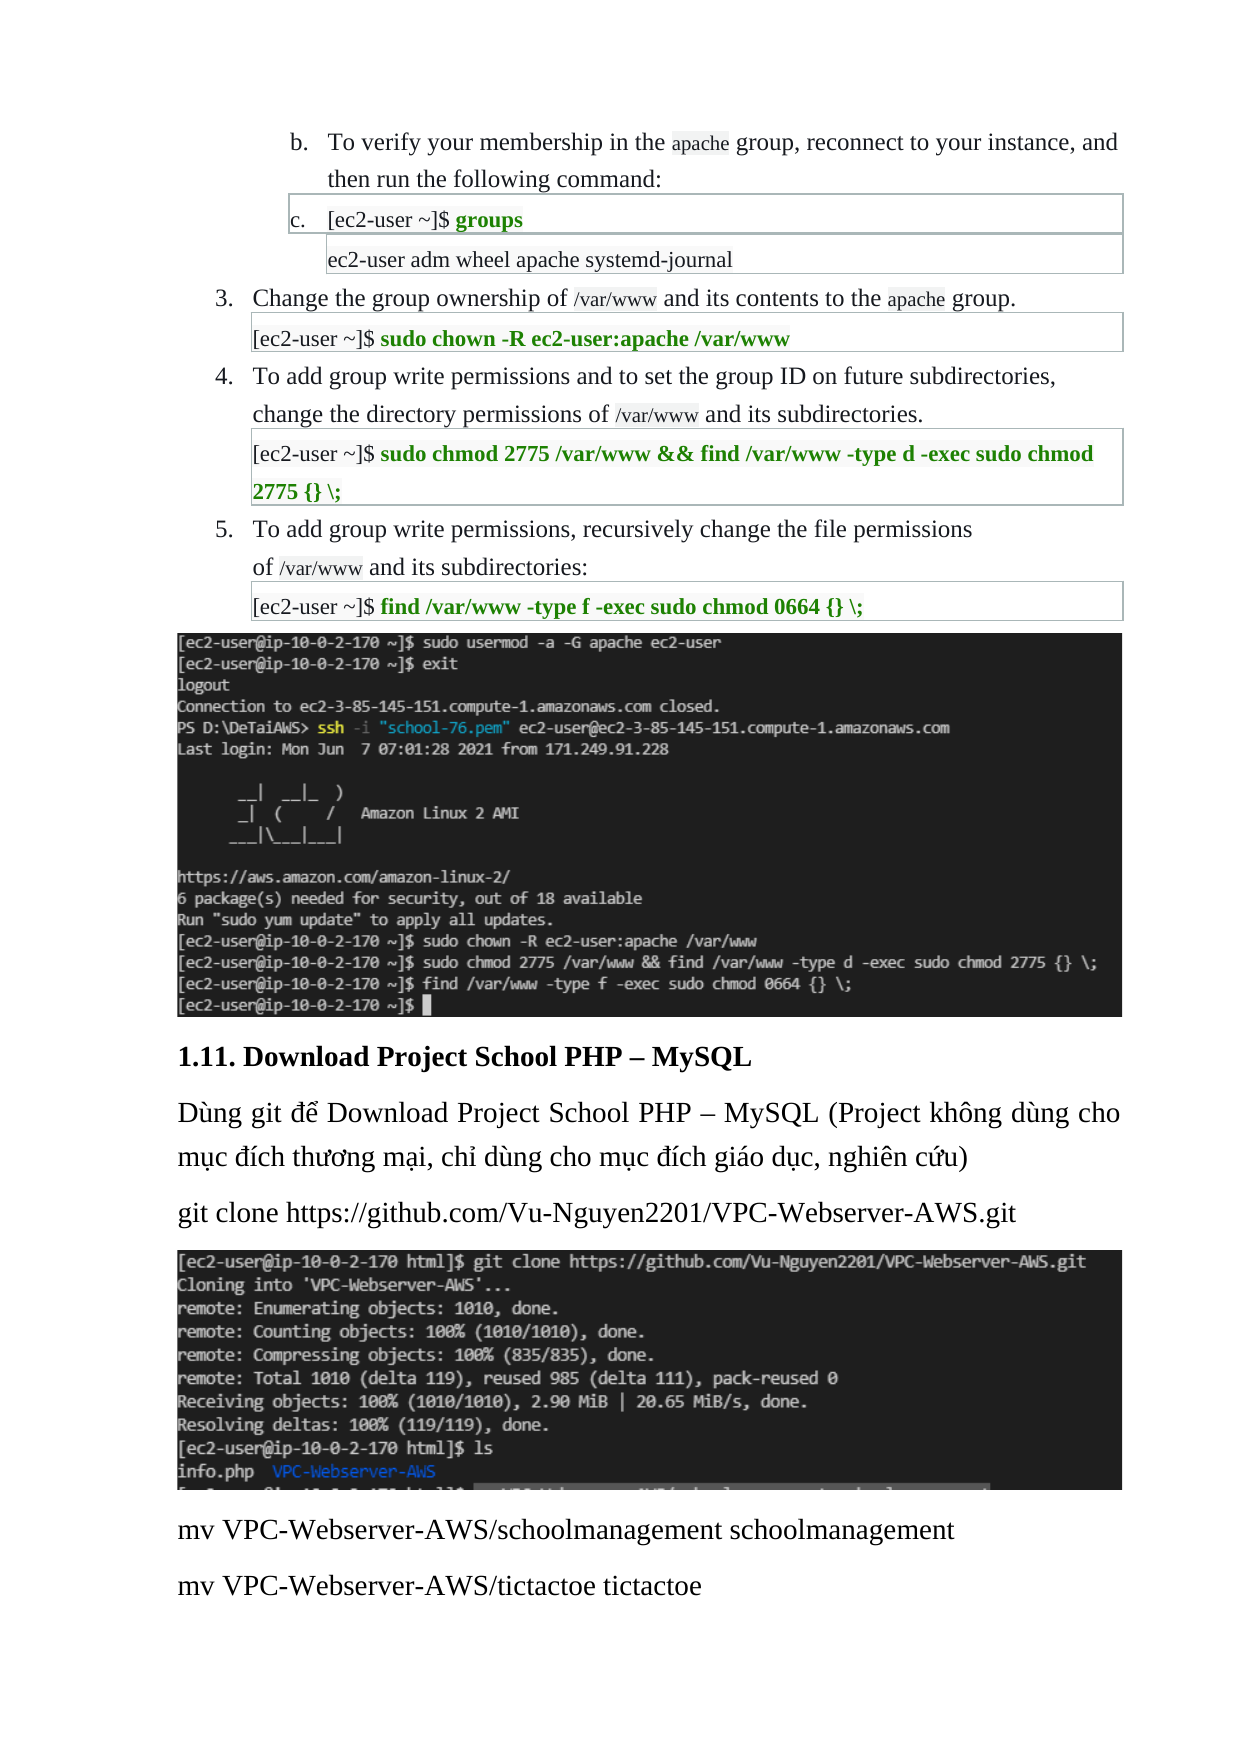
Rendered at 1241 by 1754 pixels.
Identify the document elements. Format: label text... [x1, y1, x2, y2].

text git clone https://github.com/Vu-Nguyen2201/VPC-Webserver-AWS.git [177, 1195, 1122, 1228]
text [ec2-user ~]$ sudo chown -R ec2-user:apache /var/www [252, 313, 1122, 351]
list [ec2-user ~]$ groups [290, 195, 1122, 232]
picture [177, 633, 1123, 1017]
list To verify your membership in the apache group, reconnect to your instance, and then run the following command: [290, 118, 1122, 193]
text [ec2-user ~]$ find /var/www -type f -exec sudo chmod 0664 {} \; [252, 582, 1122, 620]
text mv VPC-Webserver-AWS/tictactoe tictactoe [177, 1568, 1122, 1602]
list To add group write permissions, recursively change the file permissions of /var/www and its subdirectories: [215, 506, 1122, 581]
text Dùng git để Download Project School PHP – MySQL (Project không dùng cho mục đích thương mại, chỉ dùng cho mục đích giáo dục, nghiên cứu) [177, 1095, 1122, 1172]
text ec2-user adm wheel apache systemd-journal [327, 235, 1122, 273]
list Change the group ownership of /var/www and its contents to the apache group. [215, 274, 1122, 312]
picture [177, 1250, 1123, 1490]
text Download Project School PHP – MySQL [177, 1039, 1122, 1073]
text [ec2-user ~]$ sudo chmod 2775 /var/www && find /var/www -type d -exec sudo chmod 2775 {} \; [252, 429, 1122, 504]
text mv VPC-Webserver-AWS/schoolmanagement schoolmanagement [177, 1512, 1122, 1546]
list To add group write permissions and to set the group ID on future subdirectories, change the directory permissions of /var/www and its subdirectories. [215, 352, 1122, 427]
